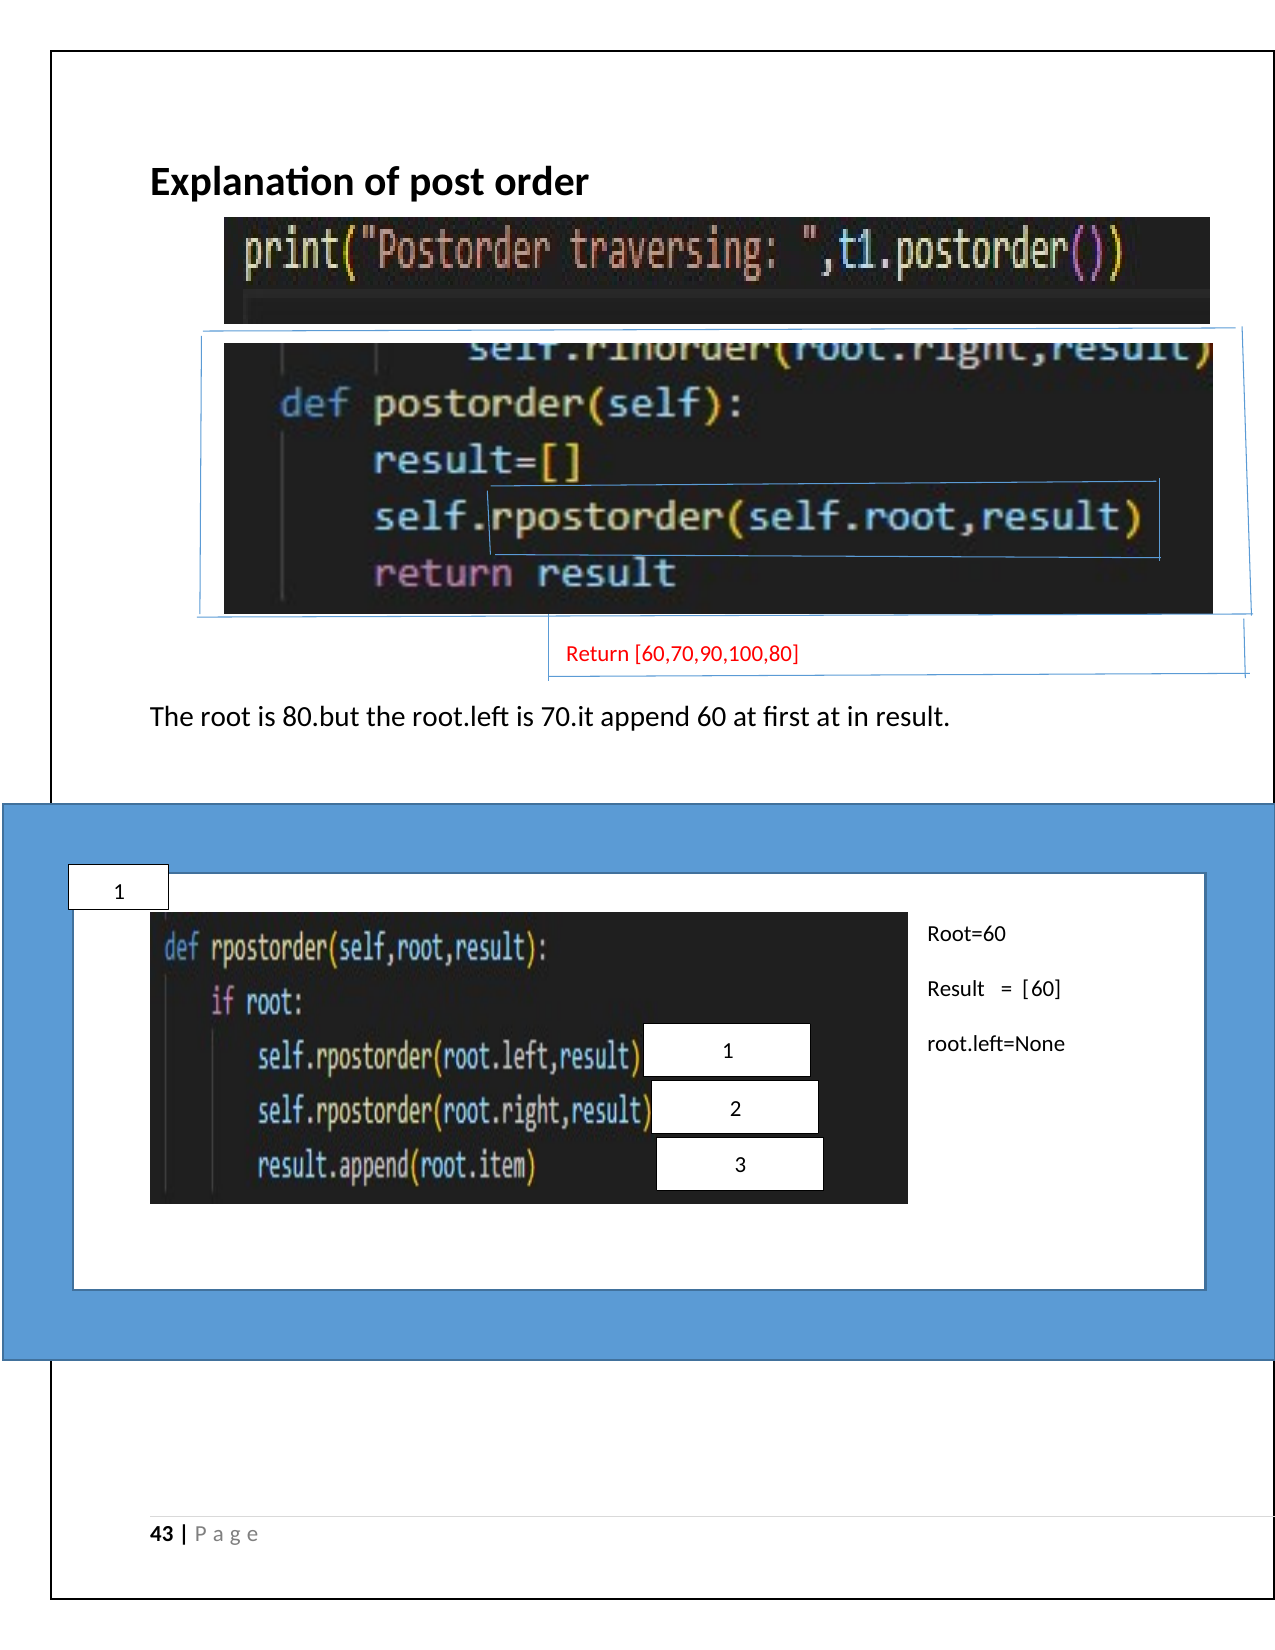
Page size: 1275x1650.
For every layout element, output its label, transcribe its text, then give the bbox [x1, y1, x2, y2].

text The root is 80.but the root.left is 70.it append 60 at first at in result. [149, 698, 1147, 734]
picture [150, 912, 908, 1204]
picture [224, 217, 1210, 324]
picture [224, 343, 1213, 614]
